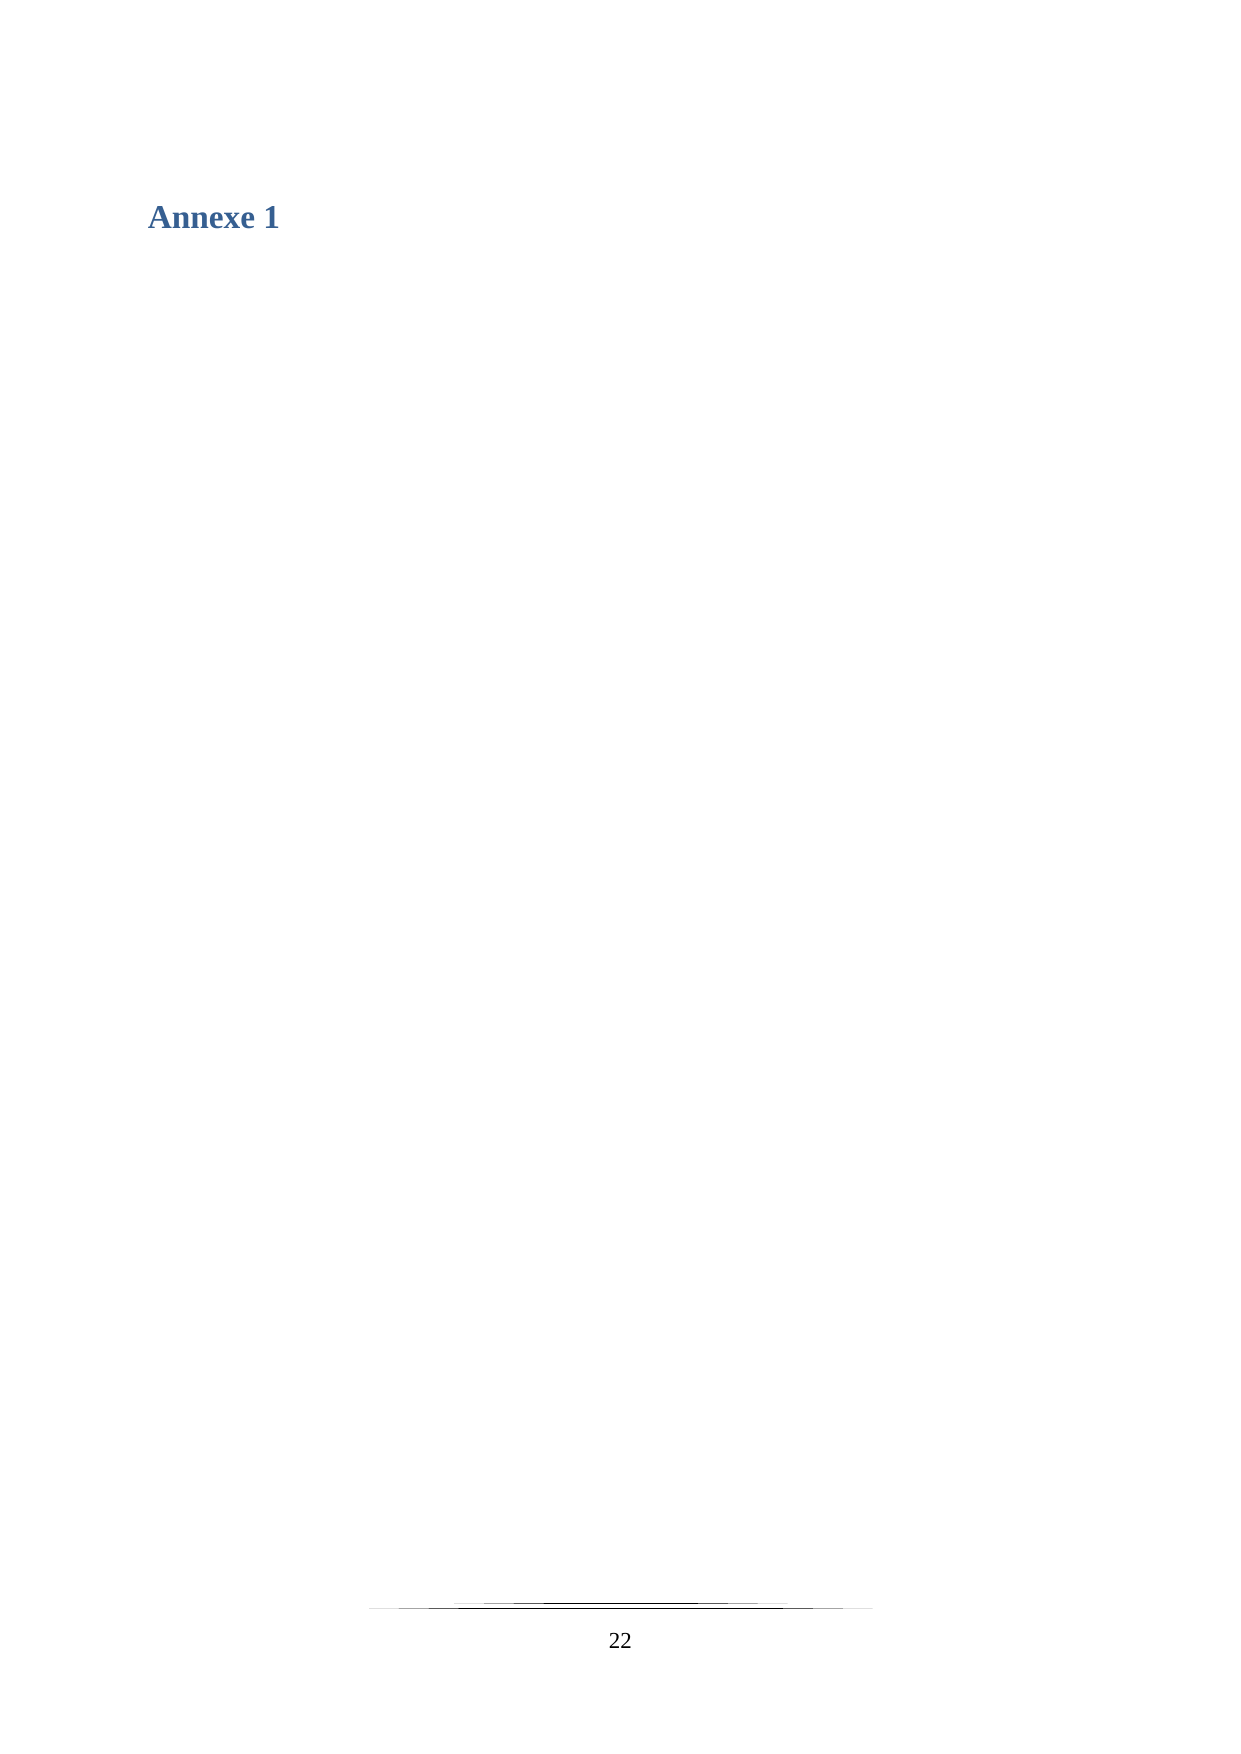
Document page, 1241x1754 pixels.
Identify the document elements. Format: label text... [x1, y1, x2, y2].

subtitle Annexe 1 [148, 198, 1093, 236]
